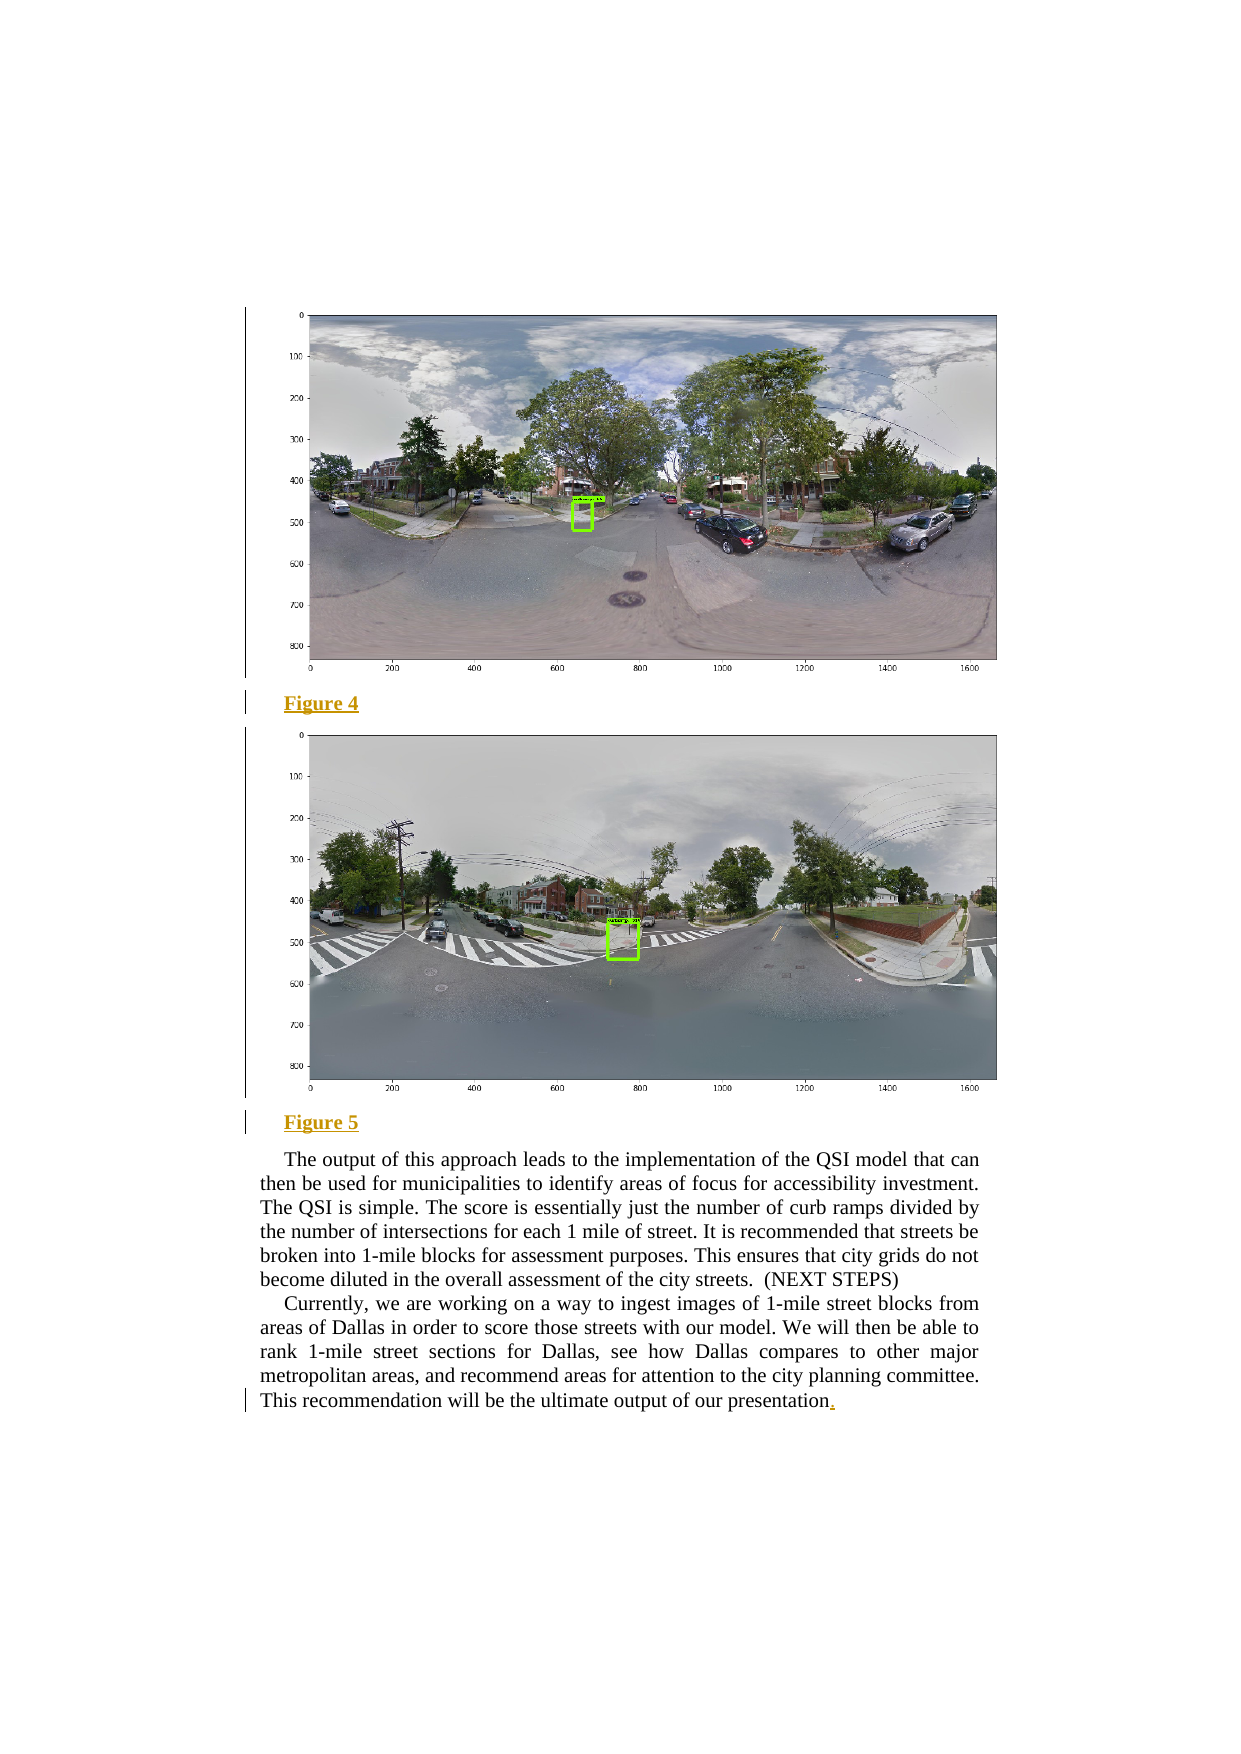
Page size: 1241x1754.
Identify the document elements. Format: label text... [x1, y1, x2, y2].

picture [283, 307, 1004, 678]
text The output of this approach leads to the implementation of the QSI model that can then be used for municipalities to identify areas of focus for accessibility investment. The QSI is simple. The score is essentially just the number of curb ramps divided by the number of intersections for each 1 mile of street. It is recommended that streets be broken into 1-mile blocks for assessment purposes. This ensures that city grids do not become diluted in the overall assessment of the city streets. (NEXT STEPS) [260, 1147, 980, 1291]
picture [283, 727, 1004, 1098]
text Currently, we are working on a way to ingest images of 1-mile street blocks from areas of Dallas in order to score those streets with our model. We will then be able to rank 1-mile street sections for Dallas, see how Dallas compares to other major metropolitan areas, and recommend areas for attention to the city planning committee. This recommendation will be the ultimate output of our presentation [260, 1291, 980, 1412]
